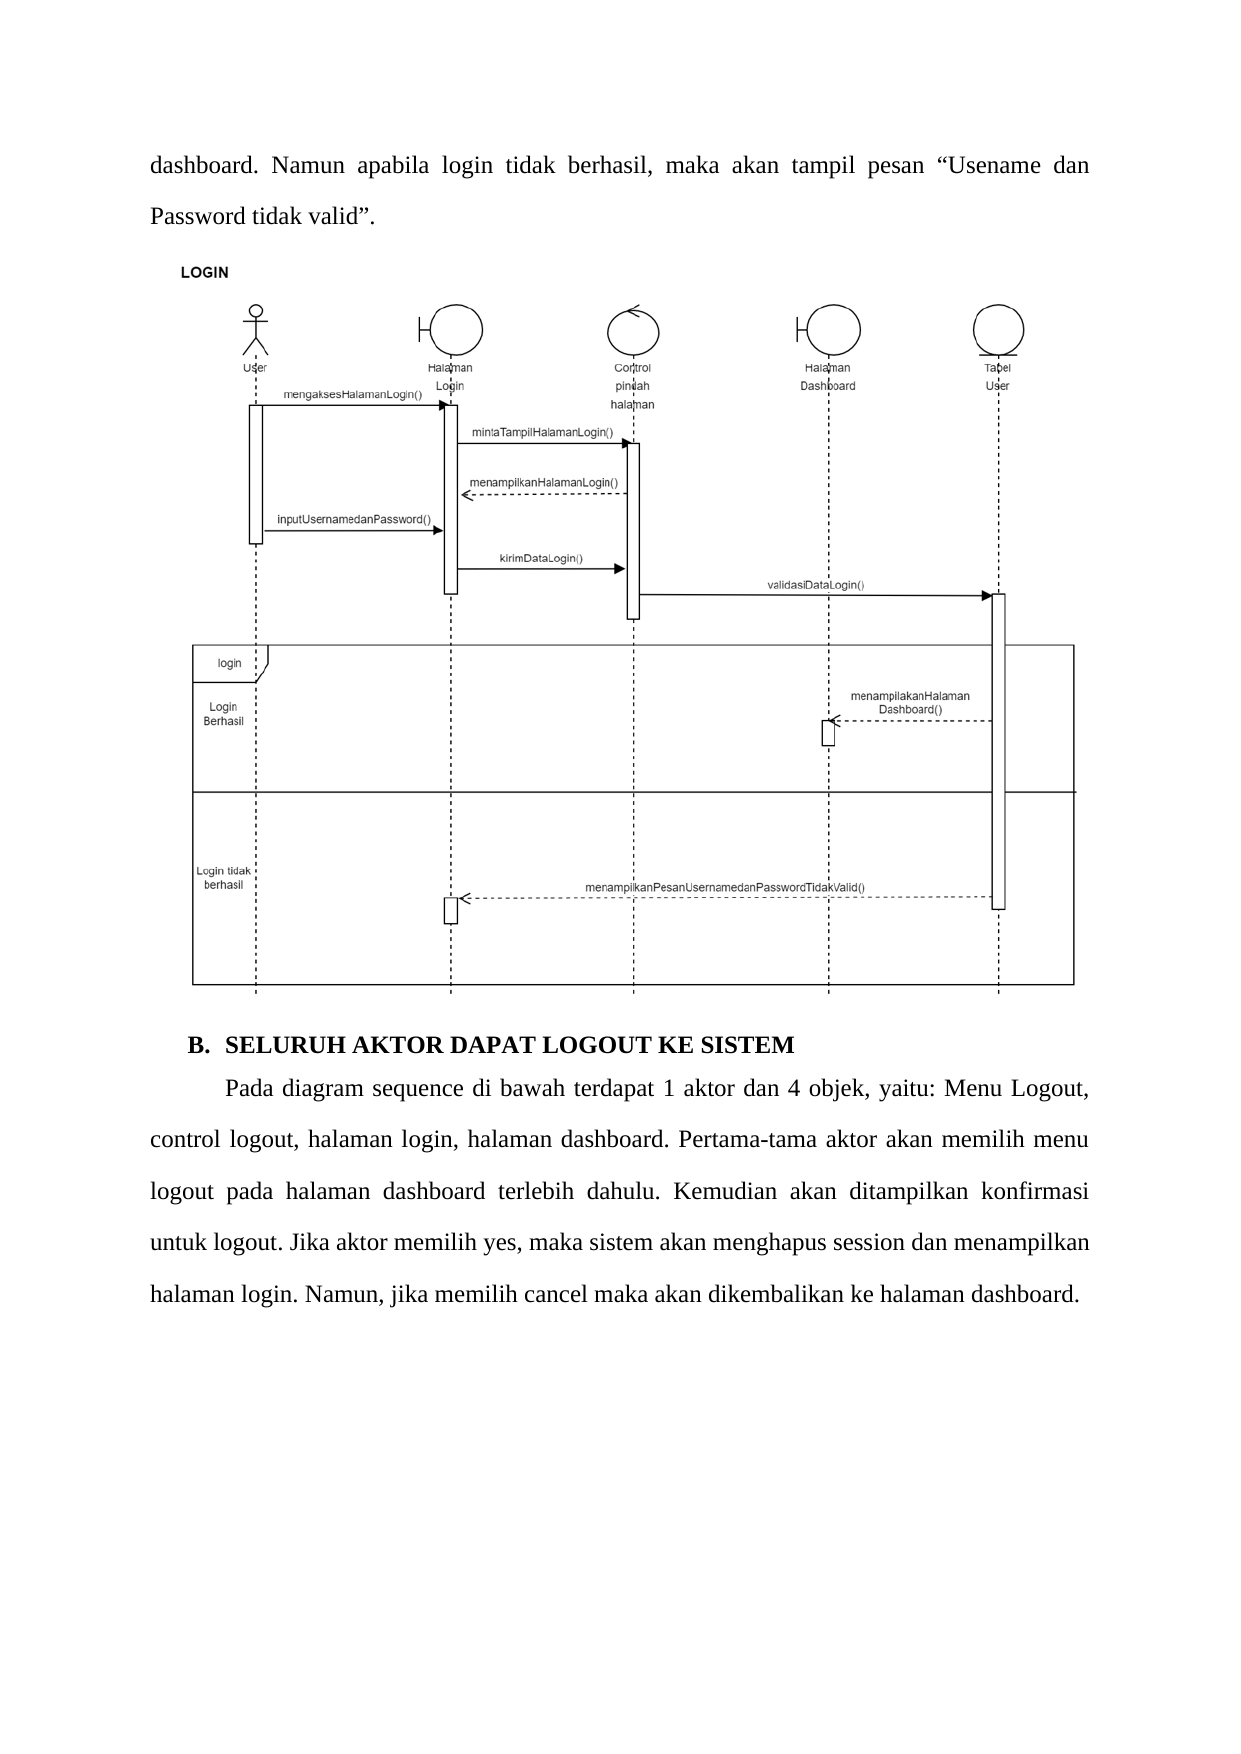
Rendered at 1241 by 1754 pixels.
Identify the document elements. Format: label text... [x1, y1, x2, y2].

text Pada diagram sequence di bawah terdapat 1 aktor dan 4 objek, yaitu: Menu Logout, control logout, halaman login, halaman dashboard. Pertama-tama aktor akan memilih menu logout pada halaman dashboard terlebih dahulu. Kemudian akan ditampilkan konfirmasi untuk logout. Jika aktor memilih yes, maka sistem akan menghapus session dan menampilkan halaman login. Namun, jika memilih cancel maka akan dikembalikan ke halaman dashboard. [150, 1073, 1090, 1308]
picture [150, 252, 1091, 1010]
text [150, 150, 1090, 230]
list SELURUH AKTOR DAPAT LOGOUT KE SISTEM [187, 1030, 1090, 1059]
